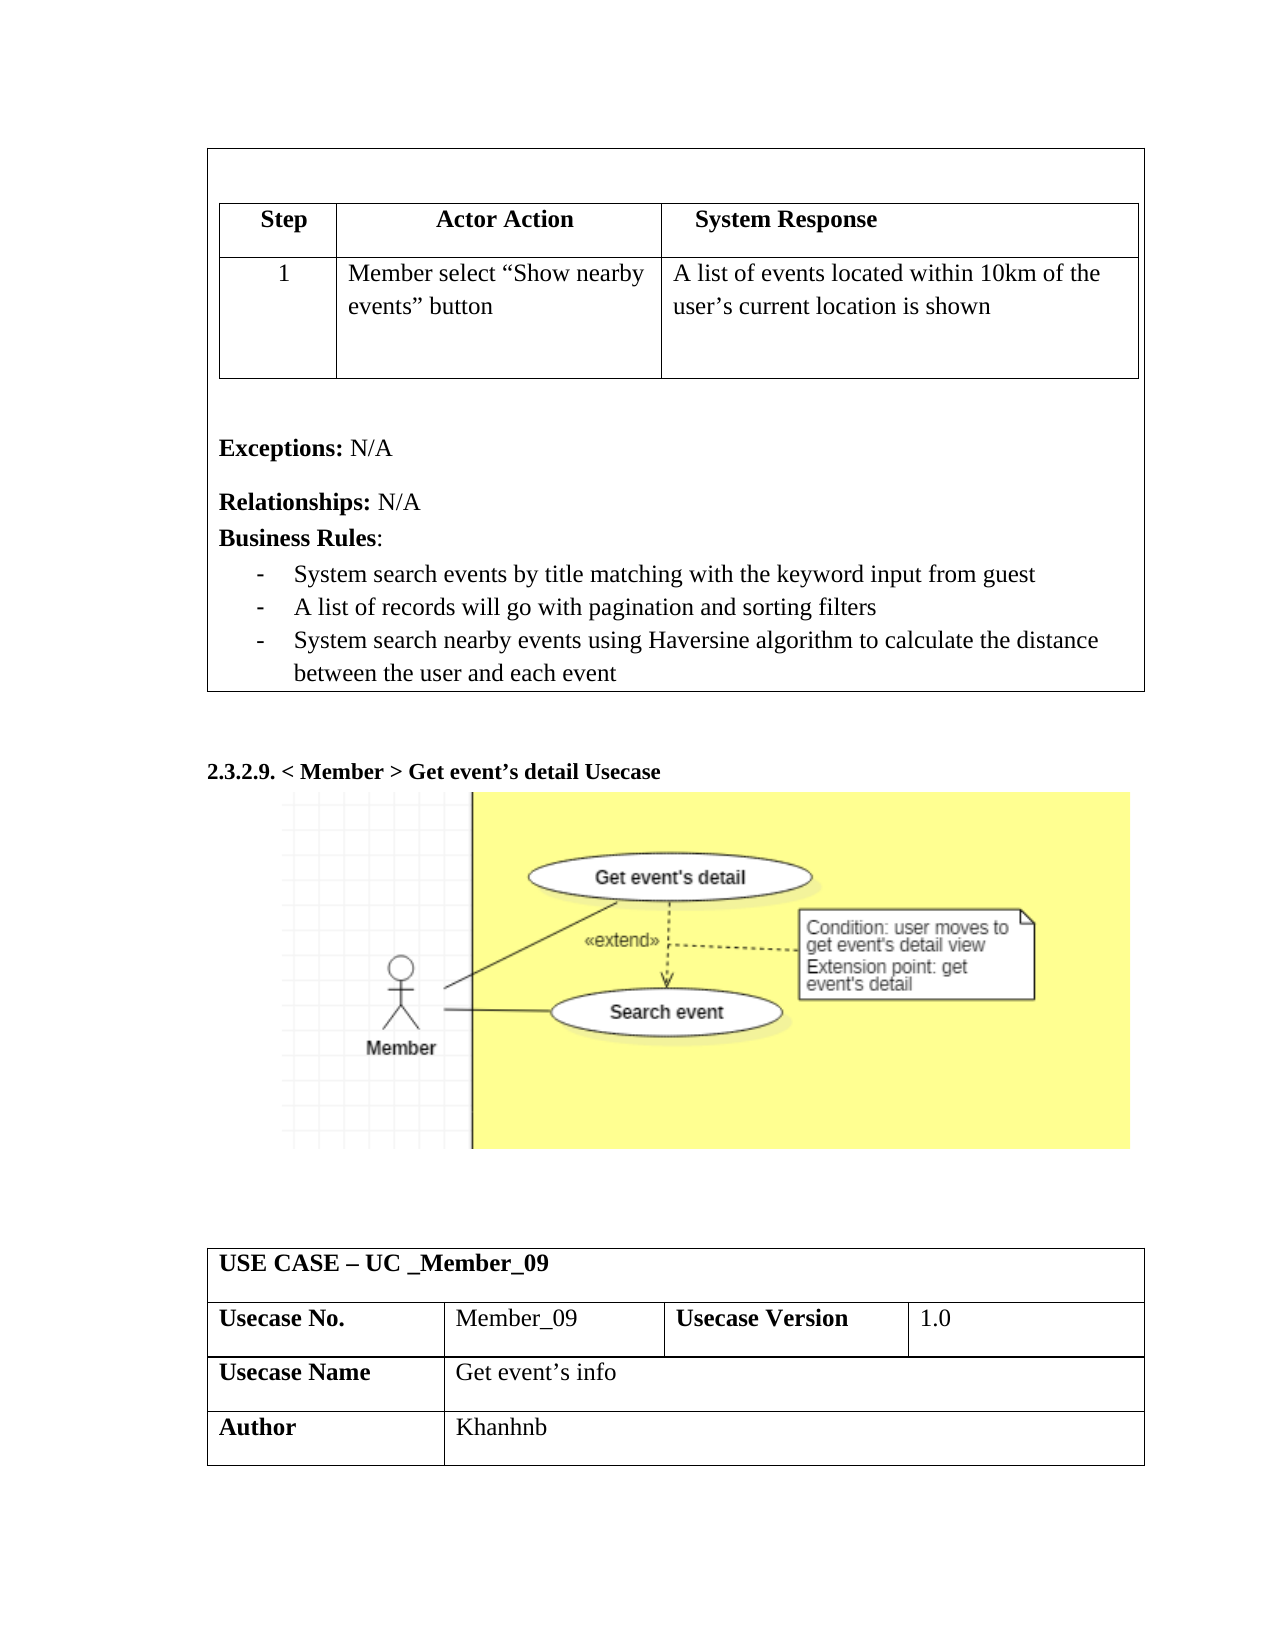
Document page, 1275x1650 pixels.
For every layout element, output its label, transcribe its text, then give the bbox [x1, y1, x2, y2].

table_cell Author [208, 1412, 444, 1465]
table_cell 1.0 [909, 1303, 1144, 1356]
table_cell Usecase Version [665, 1303, 908, 1356]
subtitle 2.3.2.9. < Member > Get event’s detail Usecase [207, 758, 1157, 784]
table_cell Get event’s info [445, 1358, 1144, 1411]
table_cell Usecase No. [208, 1303, 444, 1356]
table_cell Member_09 [445, 1303, 664, 1356]
picture [281, 792, 1131, 1149]
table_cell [208, 149, 1144, 691]
table_cell Khanhnb [445, 1412, 1144, 1465]
table_header USE CASE – UC _Member_09 [208, 1249, 1144, 1302]
table_cell Usecase Name [208, 1358, 444, 1411]
